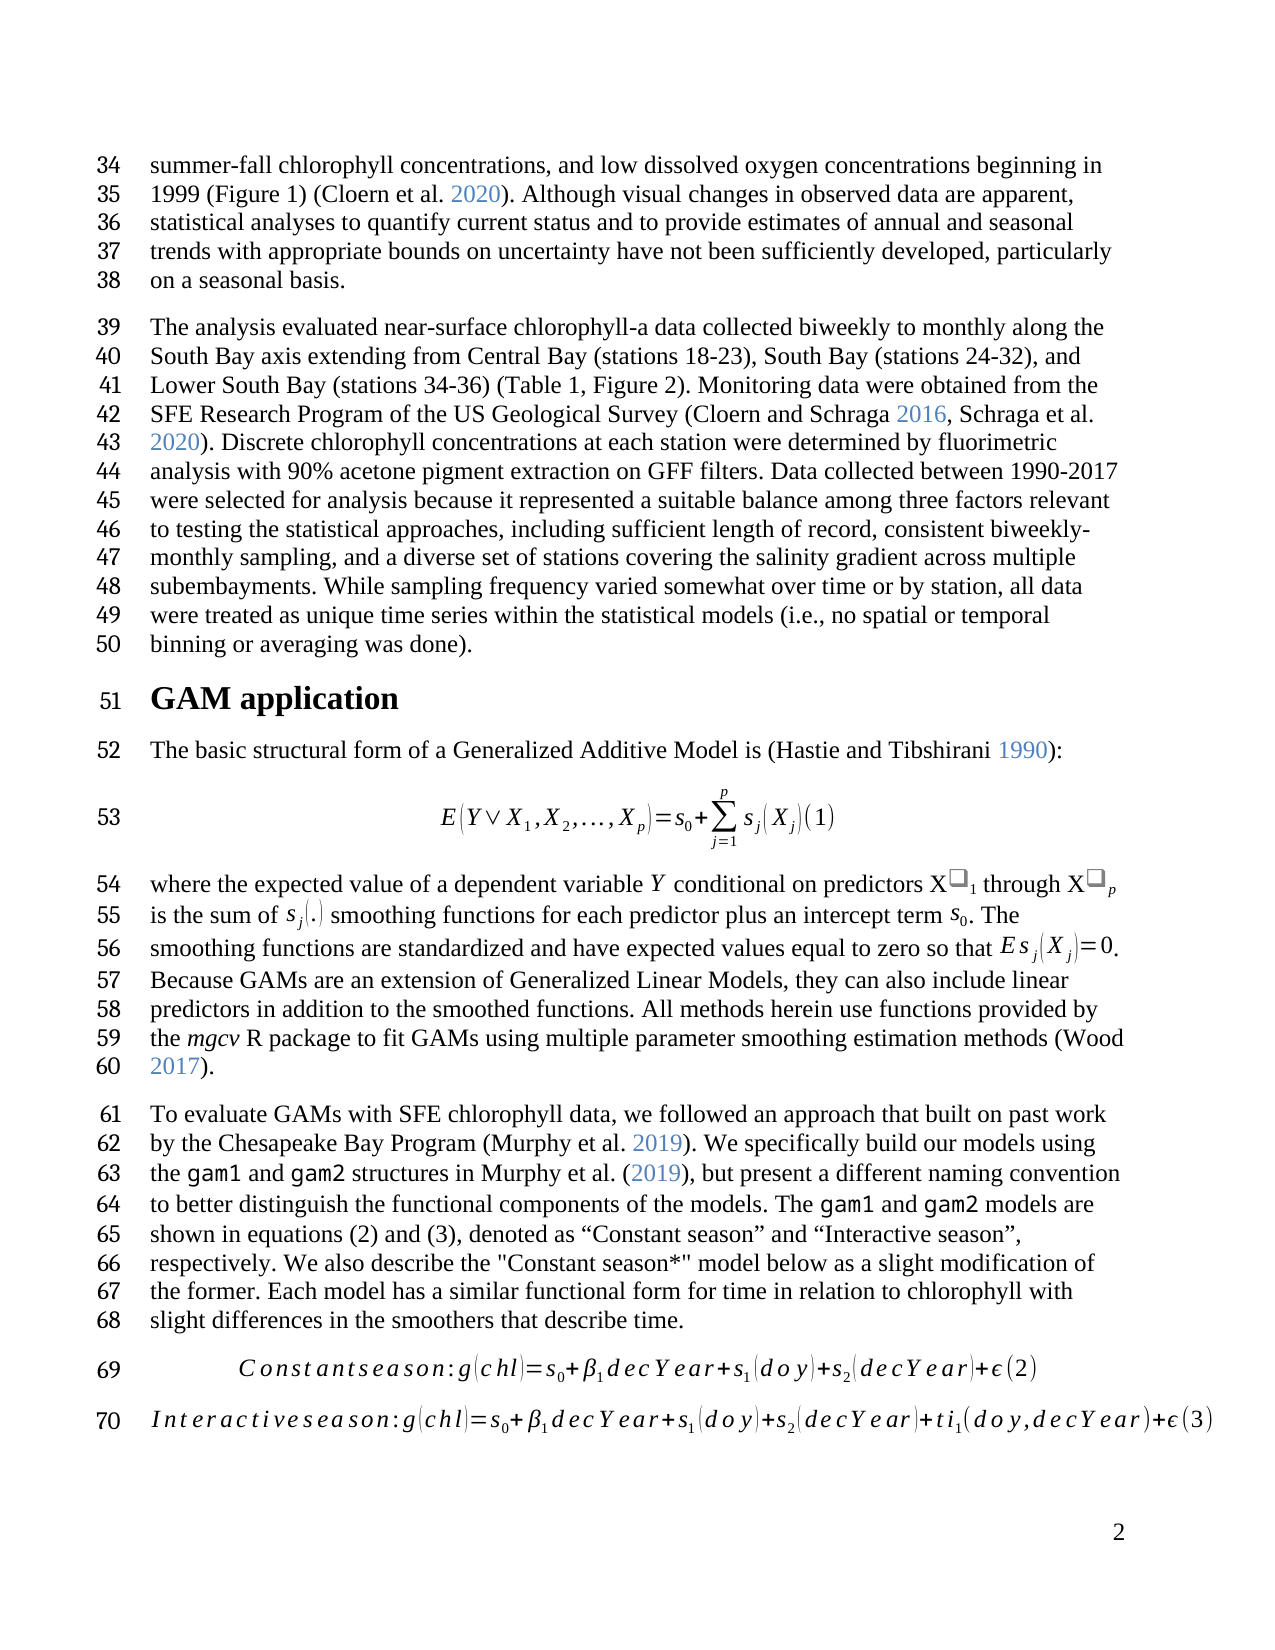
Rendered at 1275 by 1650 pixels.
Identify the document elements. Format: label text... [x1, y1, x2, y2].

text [150, 150, 1125, 294]
text The analysis evaluated near-surface chlorophyll-a data collected biweekly to monthly along the South Bay axis extending from Central Bay (stations 18-23), South Bay (stations 24-32), and Lower South Bay (stations 34-36) (Table 1, Figure 2). Monitoring data were obtained from the SFE Research Program of the US Geological Survey (Cloern and Schraga 2016, Schraga et al. 2020). Discrete chlorophyll concentrations at each station were determined by fluorimetric analysis with 90% acetone pigment extraction on GFF filters. Data collected between 1990-2017 were selected for analysis because it represented a suitable balance among three factors relevant to testing the statistical approaches, including sufficient length of record, consistent biweekly-monthly sampling, and a diverse set of stations covering the salinity gradient across multiple subembayments. While sampling frequency varied somewhat over time or by station, all data were treated as unique time series within the statistical models (i.e., no spatial or temporal binning or averaging was done). [150, 312, 1125, 657]
text To evaluate GAMs with SFE chlorophyll data, we followed an approach that built on past work by the Chesapeake Bay Program (Murphy et al. 2019). We specifically build our models using the gam1 and gam2 structures in Murphy et al. (2019), but present a different naming convention to better distinguish the functional components of the models. The gam1 and gam2 models are shown in equations (2) and (3), denoted as “Constant season” and “Interactive season”, respectively. We also describe the "Constant season*" model below as a slight modification of the former. Each model has a similar functional form for time in relation to chlorophyll with slight differences in the smoothers that describe time. [150, 1099, 1125, 1334]
subtitle GAM application [150, 678, 1125, 717]
text The basic structural form of a Generalized Additive Model is (Hastie and Tibshirani 1990): [150, 735, 1125, 764]
text where the expected value of a dependent variable conditional on predictors X through X is the sum of smoothing functions for each predictor plus an intercept term . The smoothing functions are standardized and have expected values equal to zero so that . Because GAMs are an extension of Generalized Linear Models, they can also include linear predictors in addition to the smoothed functions. All methods herein use functions provided by the mgcv R package to fit GAMs using multiple parameter smoothing estimation methods (Wood 2017). [150, 869, 1125, 1080]
